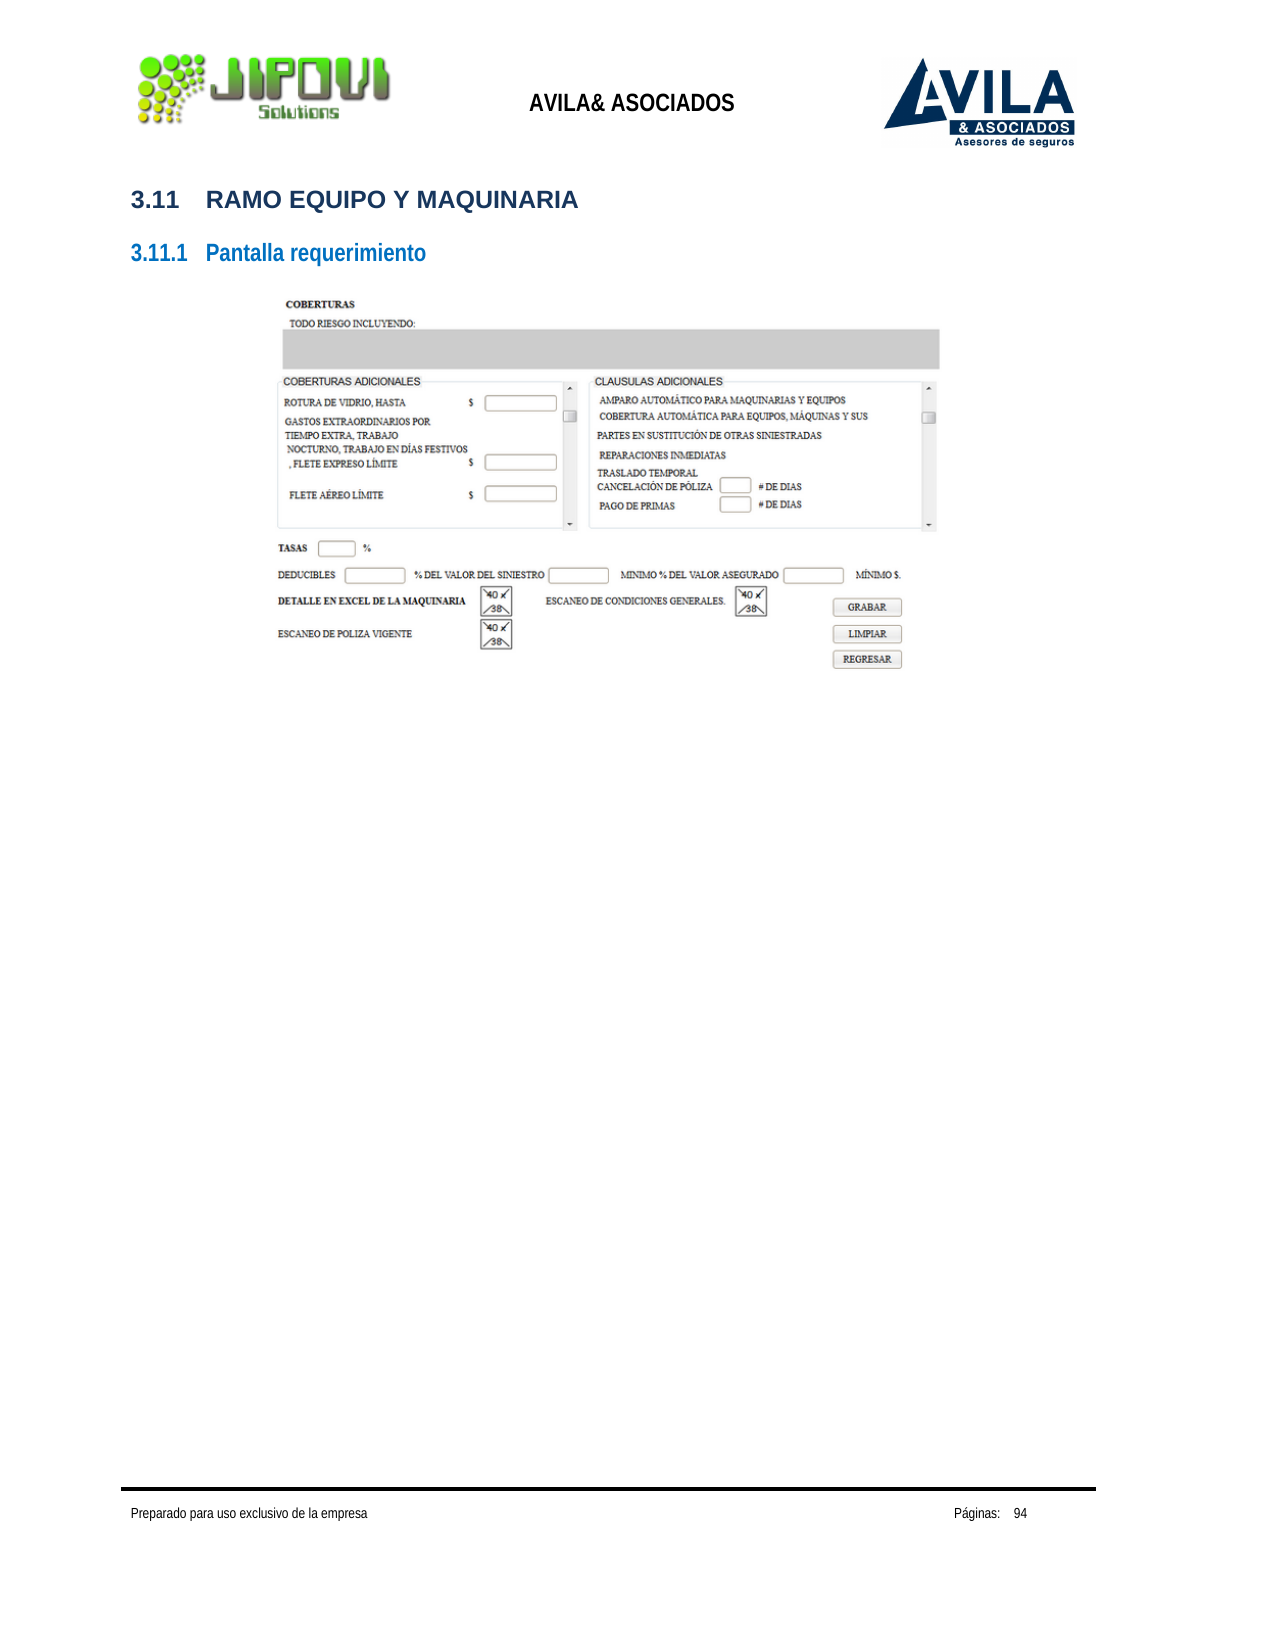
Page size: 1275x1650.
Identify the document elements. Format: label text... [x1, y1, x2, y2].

picture [268, 292, 954, 672]
subtitle RAMO EQUIPO Y MAQUINARIA [131, 184, 1092, 213]
picture [131, 47, 394, 128]
subtitle Pantalla requerimiento [131, 238, 1092, 267]
picture [881, 57, 1077, 148]
